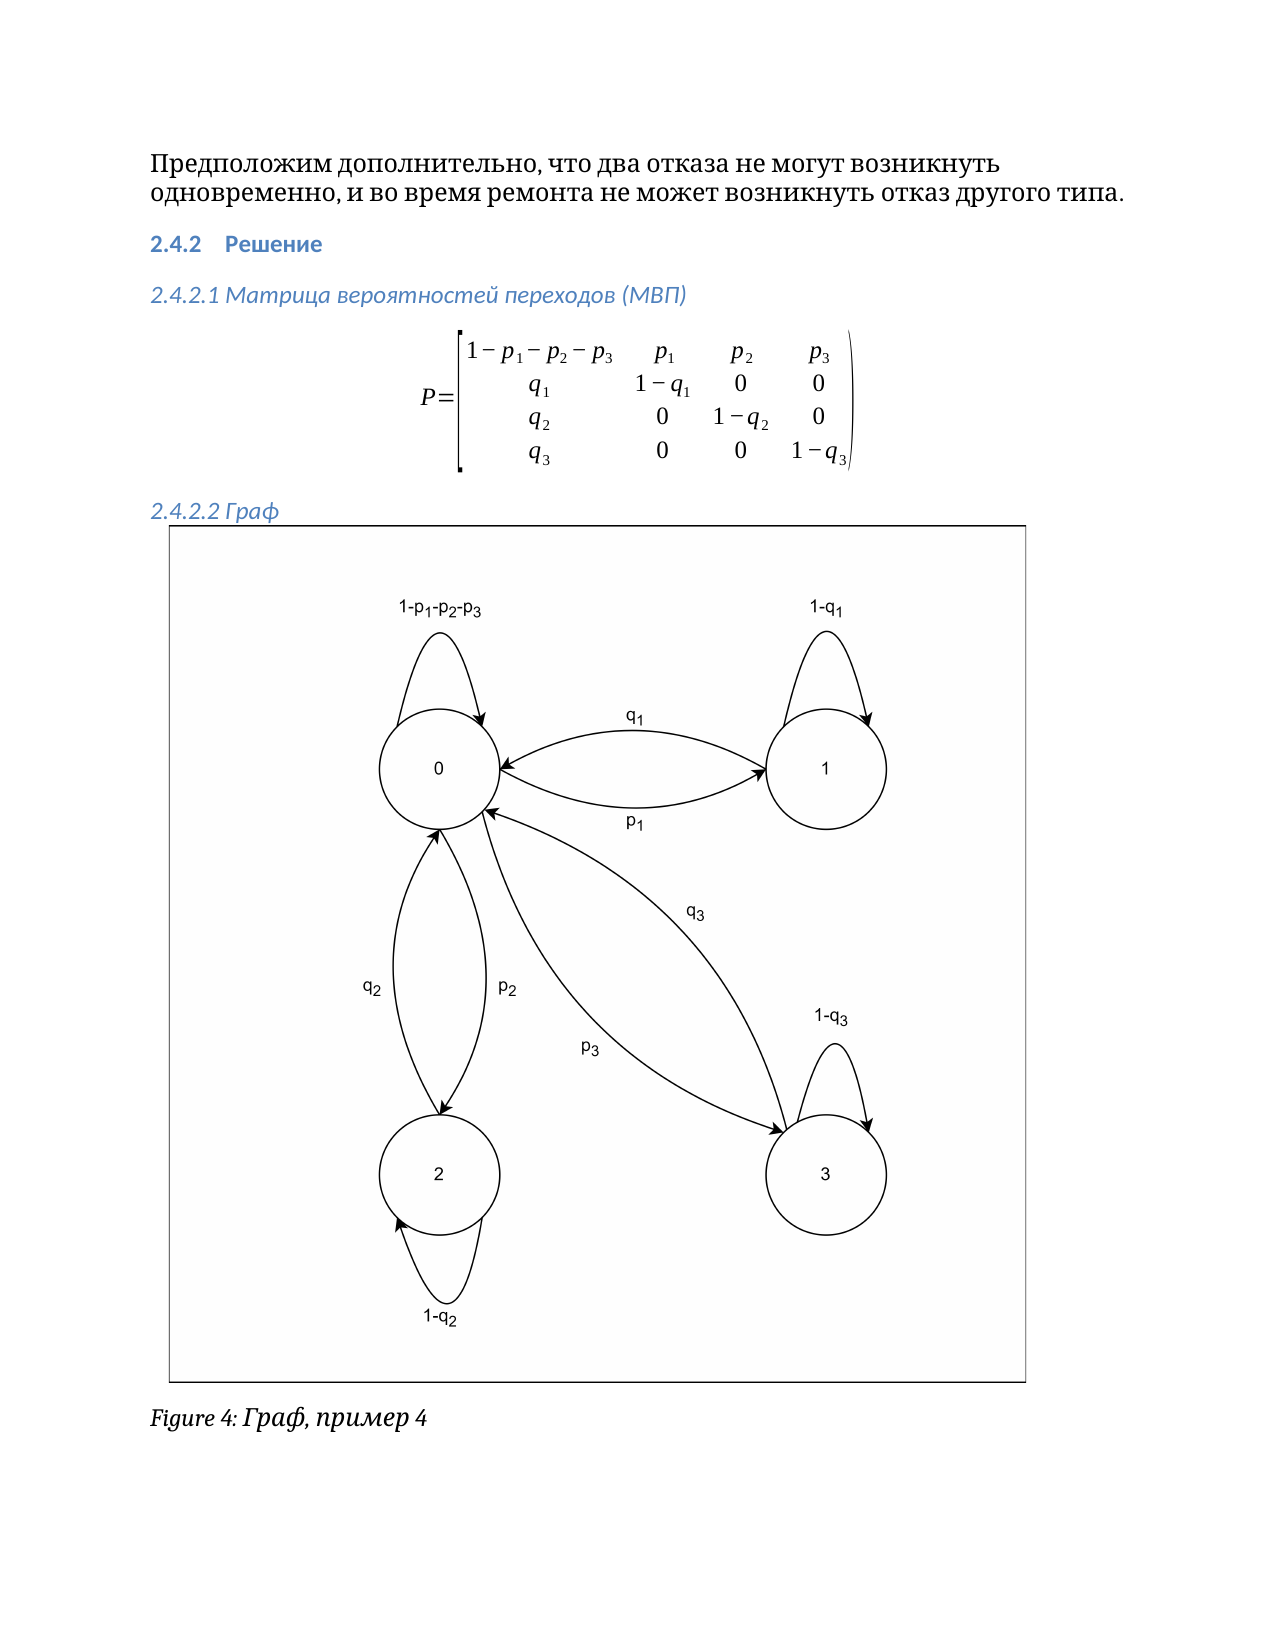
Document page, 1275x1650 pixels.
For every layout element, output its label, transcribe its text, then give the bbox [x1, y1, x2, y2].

text Figure 4: Граф, пример 4 [150, 1404, 1125, 1432]
subtitle 2.4.2 Решение [150, 228, 1125, 259]
subtitle 2.4.2.1 Матрица вероятностей переходов (МВП) [150, 280, 1125, 310]
subtitle 2.4.2.2 Граф [150, 495, 1125, 526]
picture [168, 525, 1027, 1383]
text Предположим дополнительно, что два отказа не могут возникнуть одновременно, и во время ремонта не может возникнуть отказ другого типа. [150, 150, 1125, 207]
